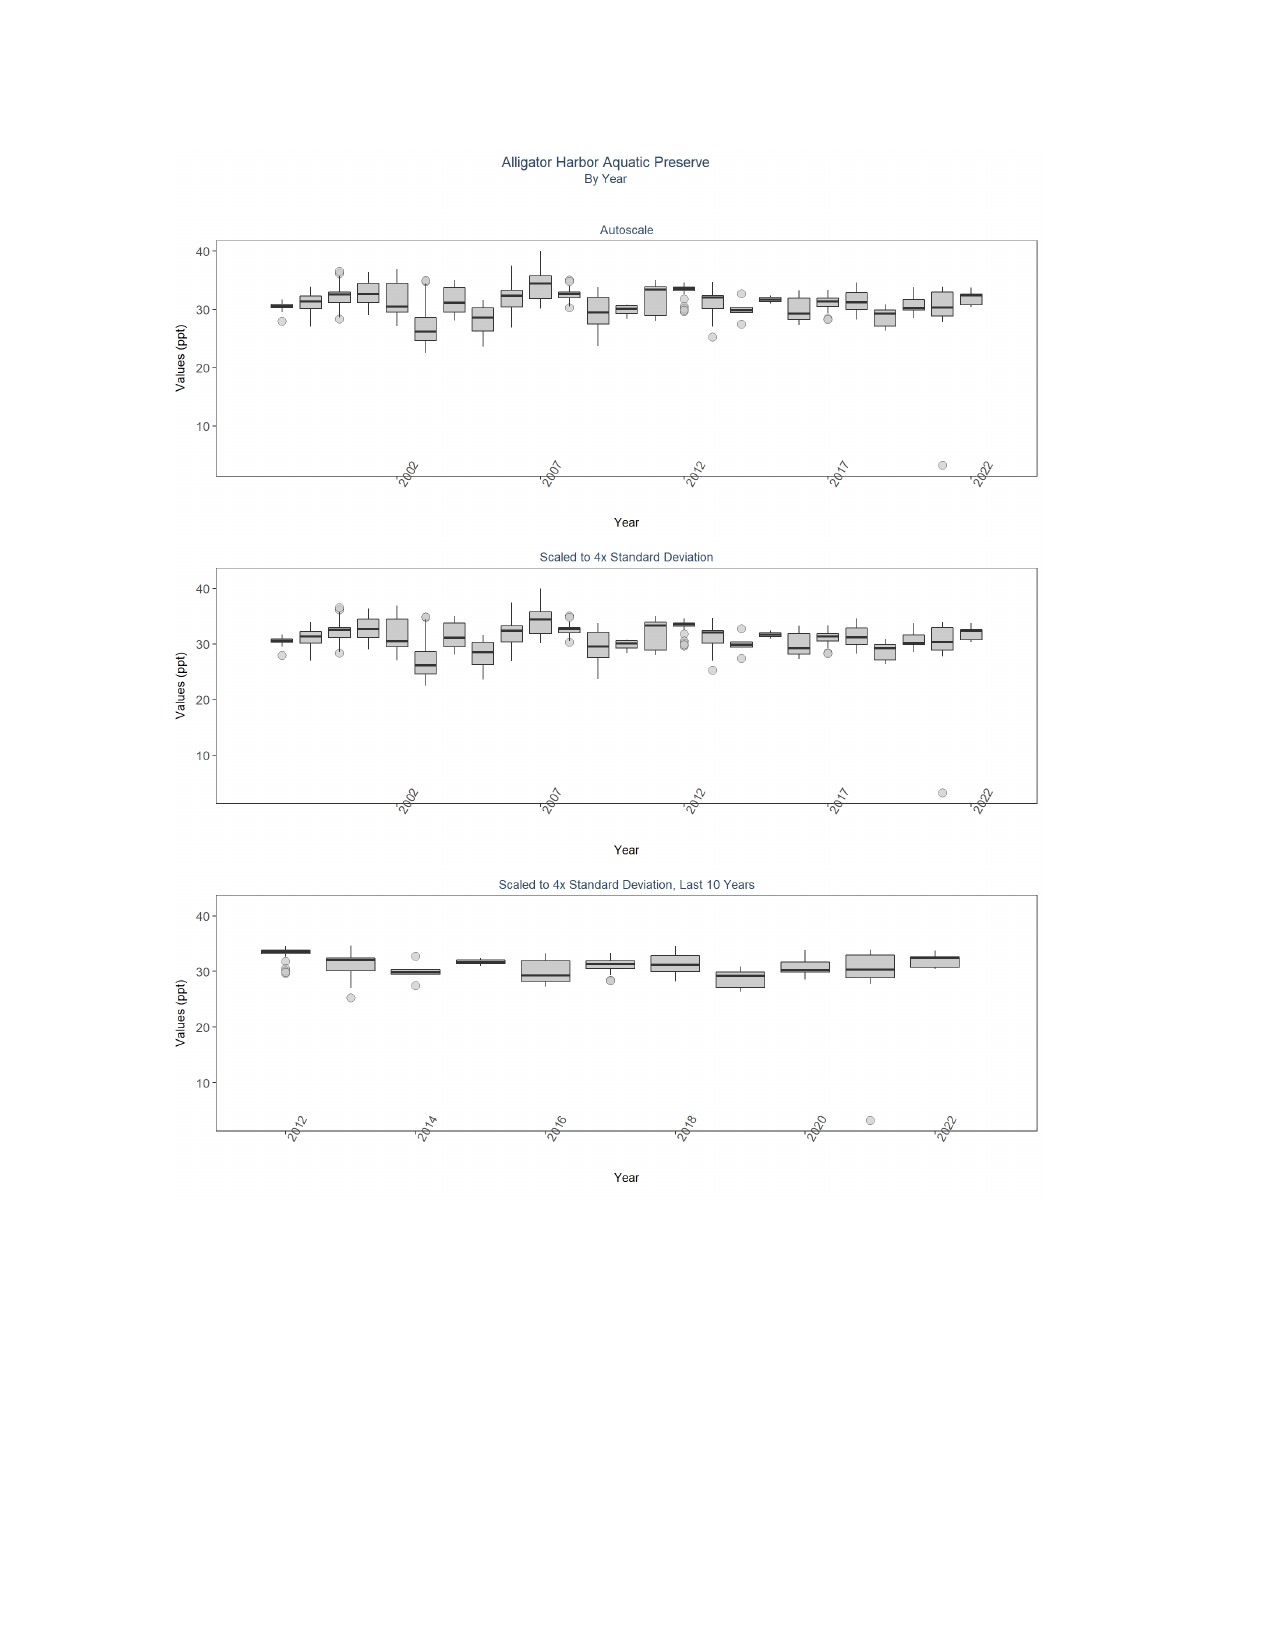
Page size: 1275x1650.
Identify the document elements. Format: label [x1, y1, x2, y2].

picture [168, 150, 1044, 1200]
